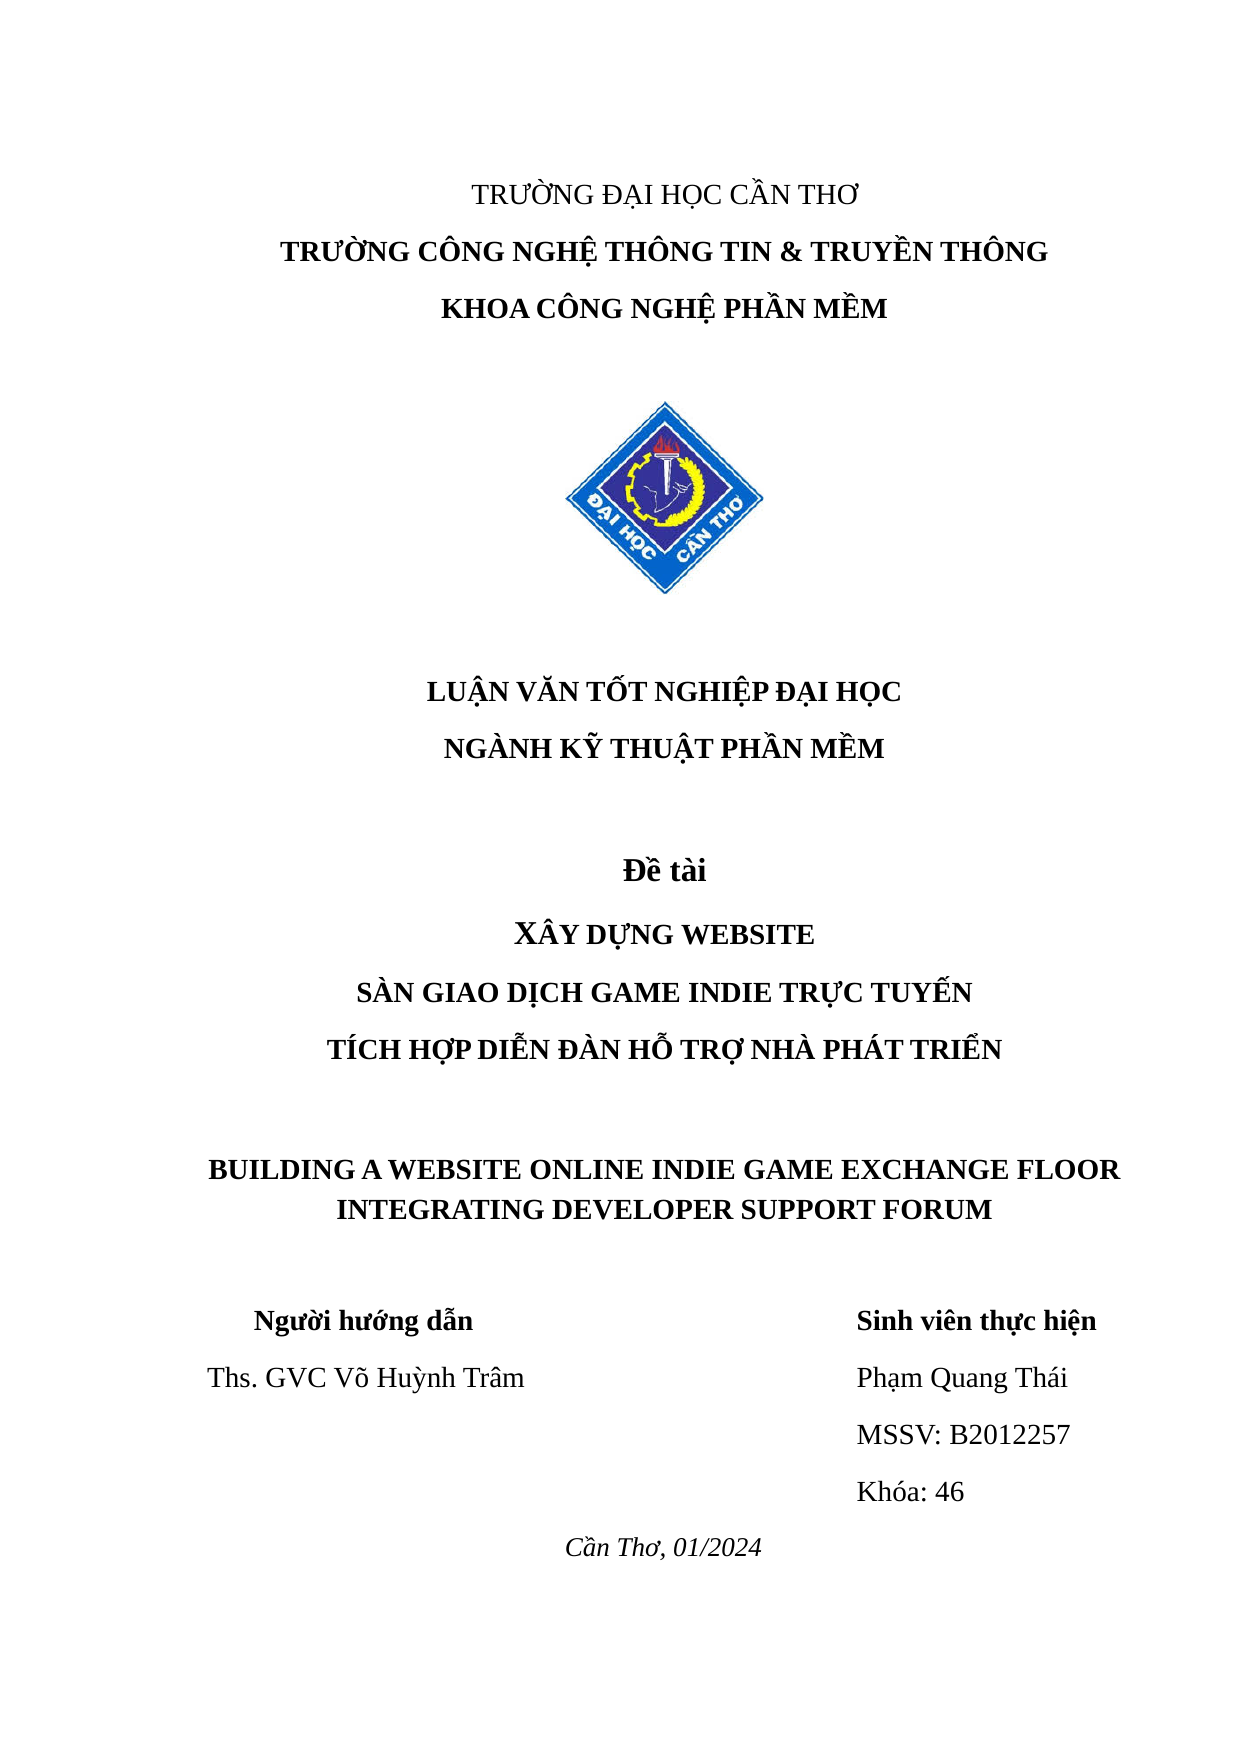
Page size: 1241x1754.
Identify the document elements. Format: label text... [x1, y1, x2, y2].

text BUILDING A WEBSITE ONLINE INDIE GAME EXCHANGE FLOOR INTEGRATING DEVELOPER SUPPORT FORUM [207, 1152, 1122, 1226]
text TRƯỜNG CÔNG NGHỆ THÔNG TIN & TRUYỀN THÔNG [207, 234, 1122, 268]
text Cần Thơ, 01/2024 [207, 1531, 1122, 1562]
text MSSV: B2012257 [807, 1417, 1122, 1451]
text LUẬN VĂN TỐT NGHIỆP ĐẠI HỌC [207, 674, 1122, 707]
text NGÀNH KỸ THUẬT PHẦN MỀM [207, 731, 1122, 764]
text SÀN GIAO DỊCH GAME INDIE TRỰC TUYẾN [207, 976, 1122, 1009]
text TÍCH HỢP DIỄN ĐÀN HỖ TRỢ NHÀ PHÁT TRIỂN [207, 1032, 1122, 1066]
text Người hướng dẫn Sinh viên thực hiện [207, 1303, 1122, 1336]
text KHOA CÔNG NGHỆ PHẦN MỀM [207, 291, 1122, 324]
picture [565, 401, 764, 595]
text Đề tài [207, 850, 1122, 889]
text TRƯỜNG ĐẠI HỌC CẦN THƠ [207, 177, 1122, 211]
text XÂY DỰNG WEBSITE [207, 913, 1122, 951]
text Ths. GVC Võ Huỳnh Trâm Phạm Quang Thái [207, 1360, 1122, 1394]
text Khóa: 46 [207, 1474, 1122, 1508]
